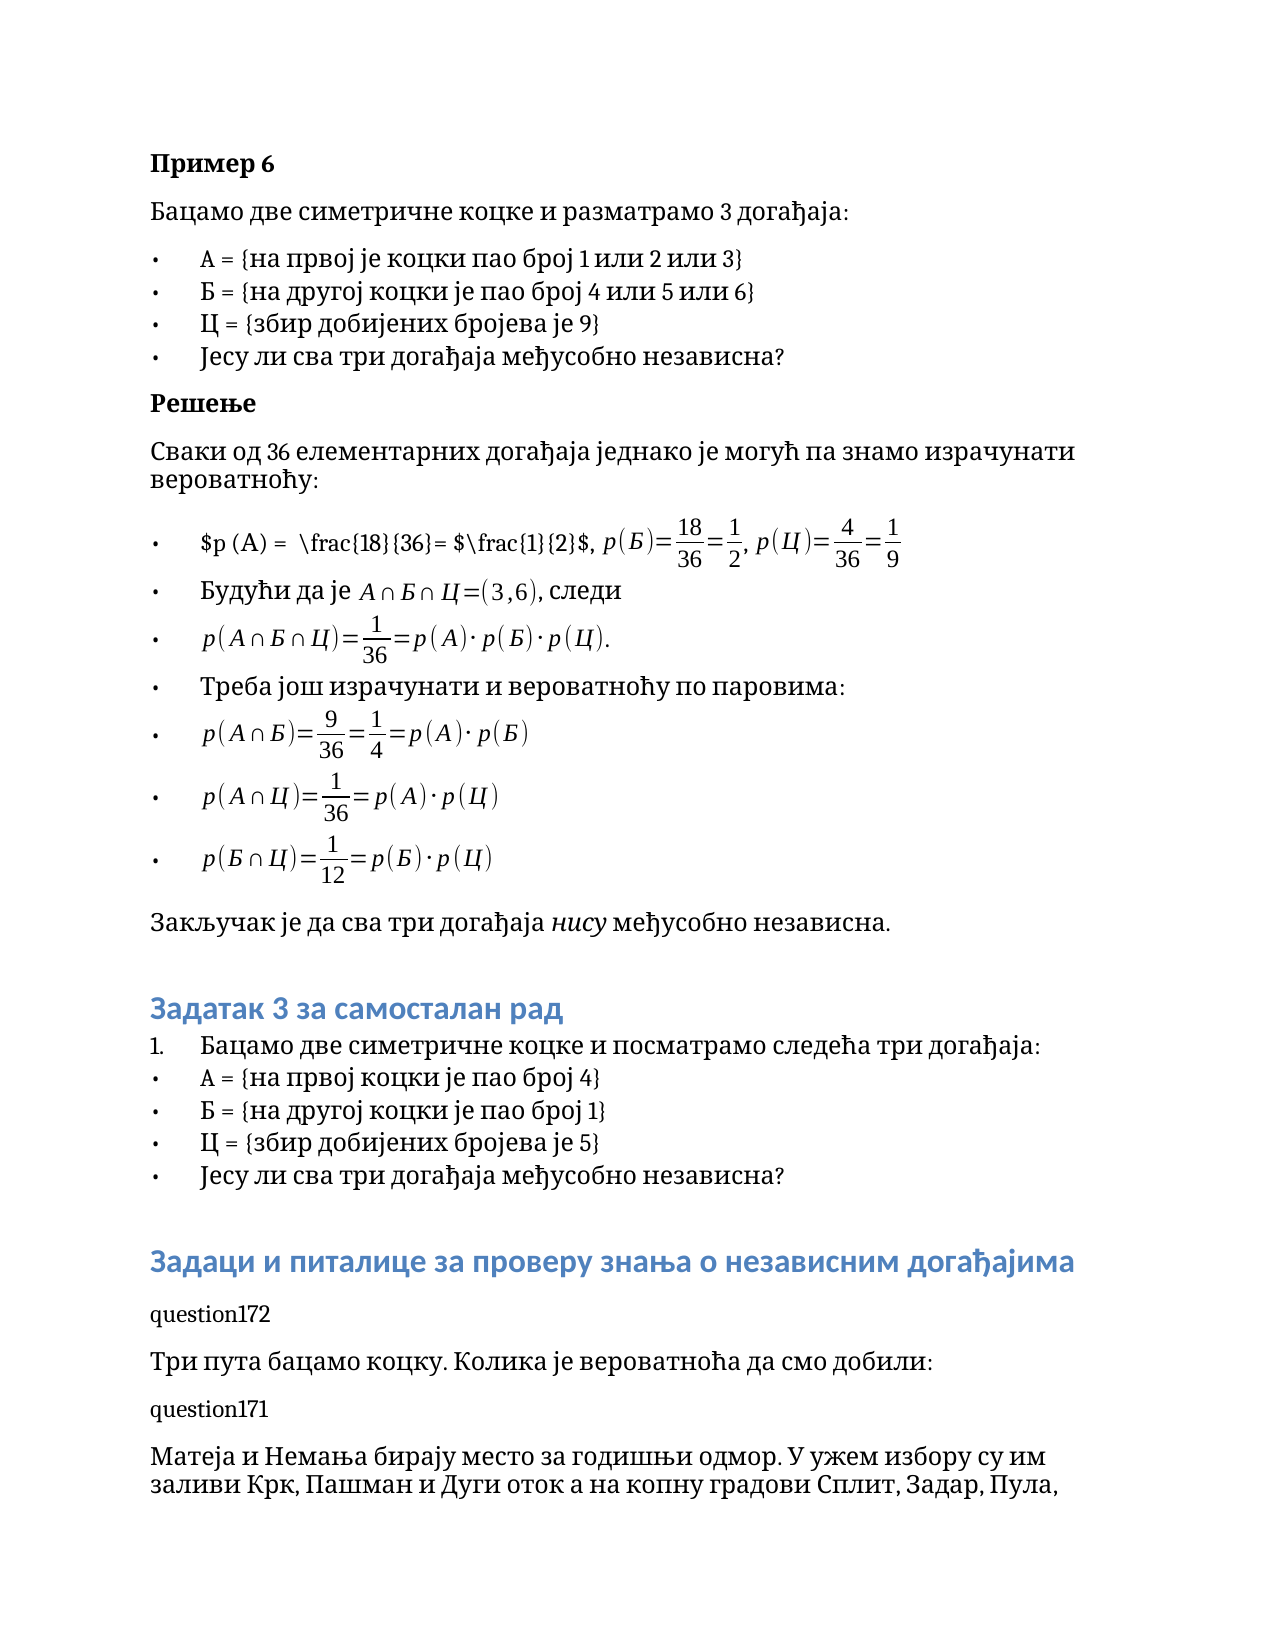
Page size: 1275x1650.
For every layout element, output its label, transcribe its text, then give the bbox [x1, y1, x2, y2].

list Б = {на другој коцки је пао број 4 или 5 или 6} [150, 277, 1125, 306]
list Бацамо две симетричне коцке и посматрамо следећа три догађаја: [150, 1032, 1125, 1061]
text Три пута бацамо коцку. Колика је вероватноћа да смо добили: [150, 1347, 1125, 1376]
list Треба још израчунати и вероватноћу по паровима: [150, 673, 1125, 702]
subtitle Задаци и питалице за проверу знања о независним догађајима [150, 1241, 1125, 1281]
list Ц = {збир добијених бројева је 9} [150, 310, 1125, 339]
text Закључак је да сва три догађаја нису међусобно независна. [150, 908, 1125, 937]
list A = {на првој је коцки пао број 1 или 2 или 3} [150, 245, 1125, 274]
subtitle Задатак 3 за самосталан рад [150, 987, 1125, 1028]
list Будући да је , следи [150, 576, 1125, 606]
list Б = {на другој коцки је пао број 1} [150, 1097, 1125, 1126]
list $p (А) = \frac{18}{36}= $\frac{1}{2}$, , [150, 514, 1125, 573]
list Јесу ли сва три догађаја међусобно независна? [150, 342, 1125, 371]
text question171 [150, 1395, 1125, 1424]
list . [150, 610, 1125, 669]
list Ц = {збир добијених бројева је 5} [150, 1129, 1125, 1158]
text Решење [150, 390, 1125, 419]
text Пример 6 [150, 150, 1125, 179]
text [150, 1442, 1125, 1500]
text Бацамо две симетричне коцке и разматрамо 3 догађаја: [150, 197, 1125, 226]
list A = {на првој коцки је пао број 4} [150, 1064, 1125, 1093]
text Сваки од 36 елементарних догађаја једнако је могућ па знамо израчунати вероватноћу: [150, 437, 1125, 495]
text question172 [150, 1300, 1125, 1329]
list Јесу ли сва три догађаја међусобно независна? [150, 1162, 1125, 1191]
